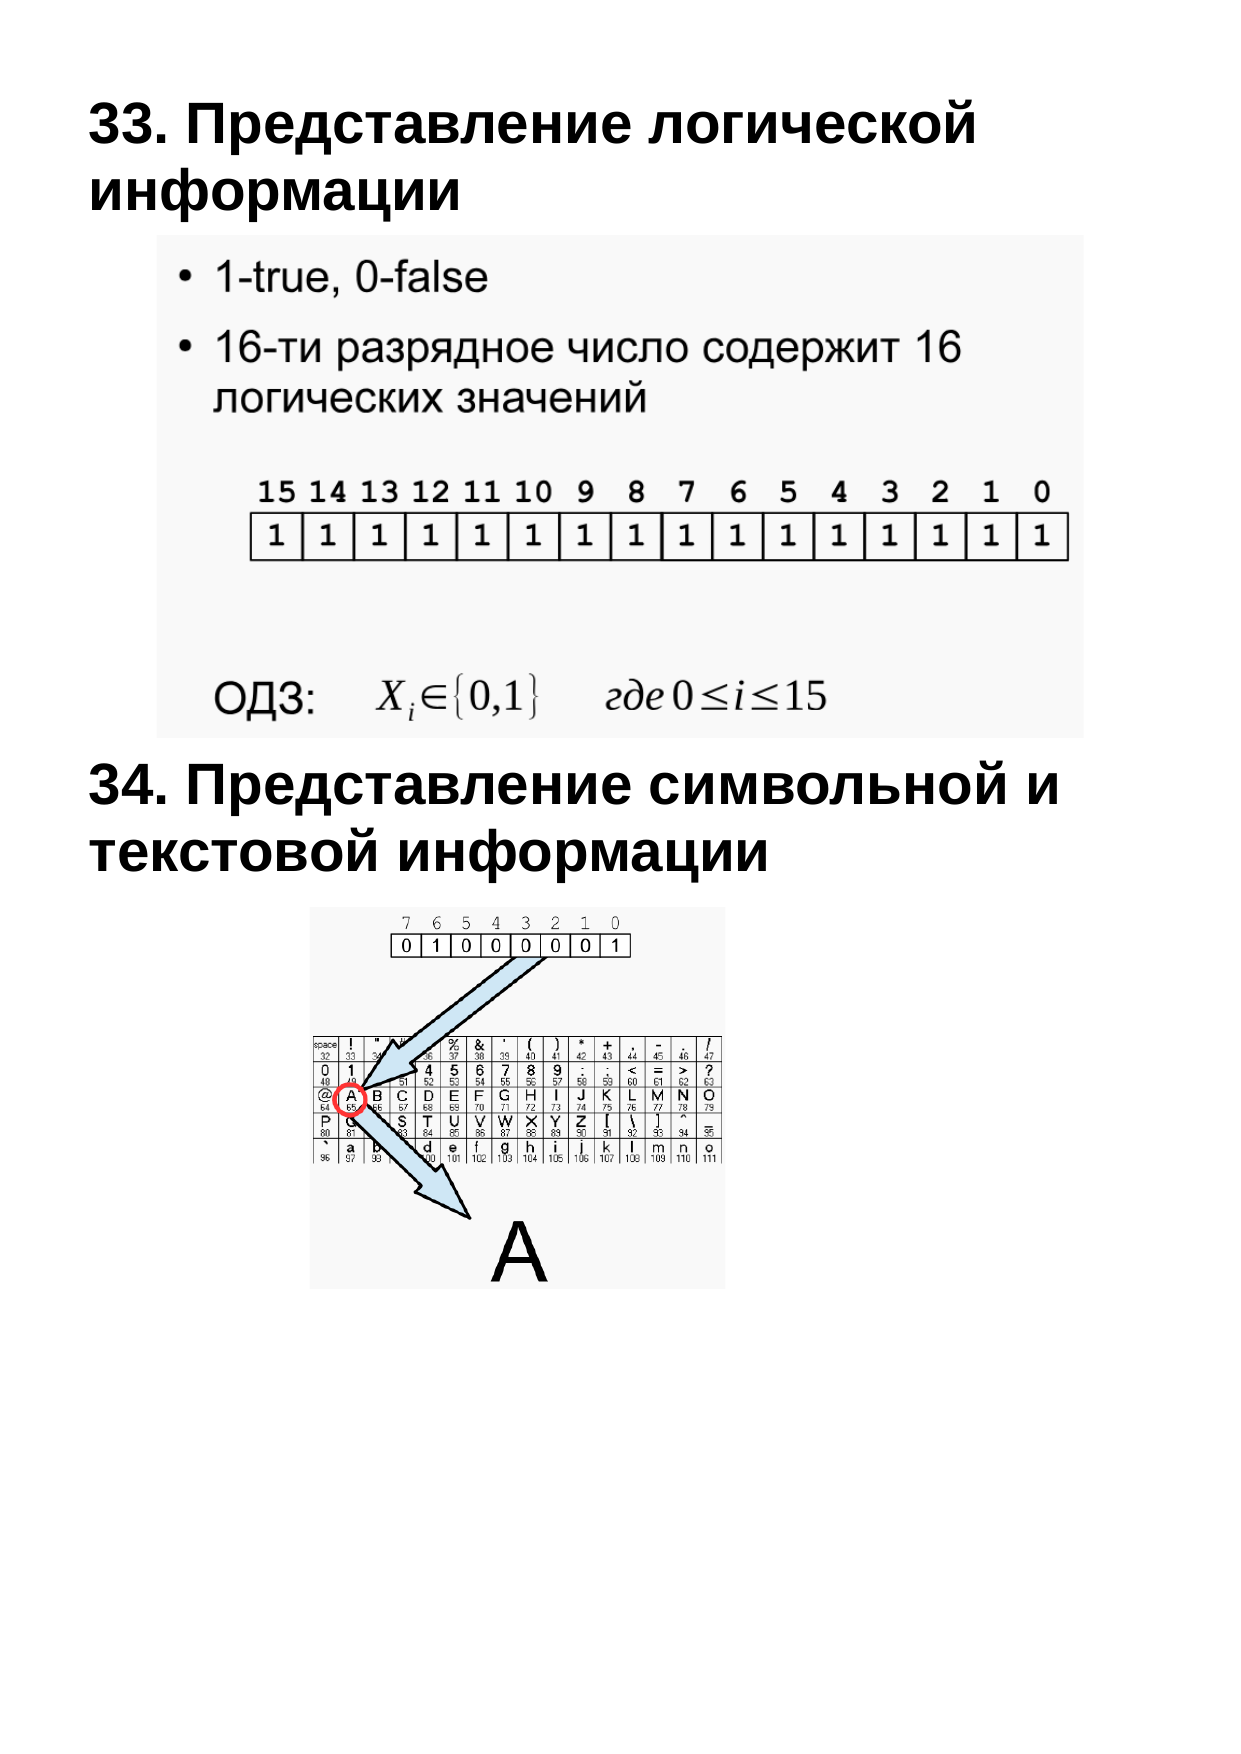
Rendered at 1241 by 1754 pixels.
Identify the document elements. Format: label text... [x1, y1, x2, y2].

title 33. Представление логической информации [88, 88, 1152, 223]
picture [309, 907, 726, 1289]
picture [156, 235, 1084, 738]
